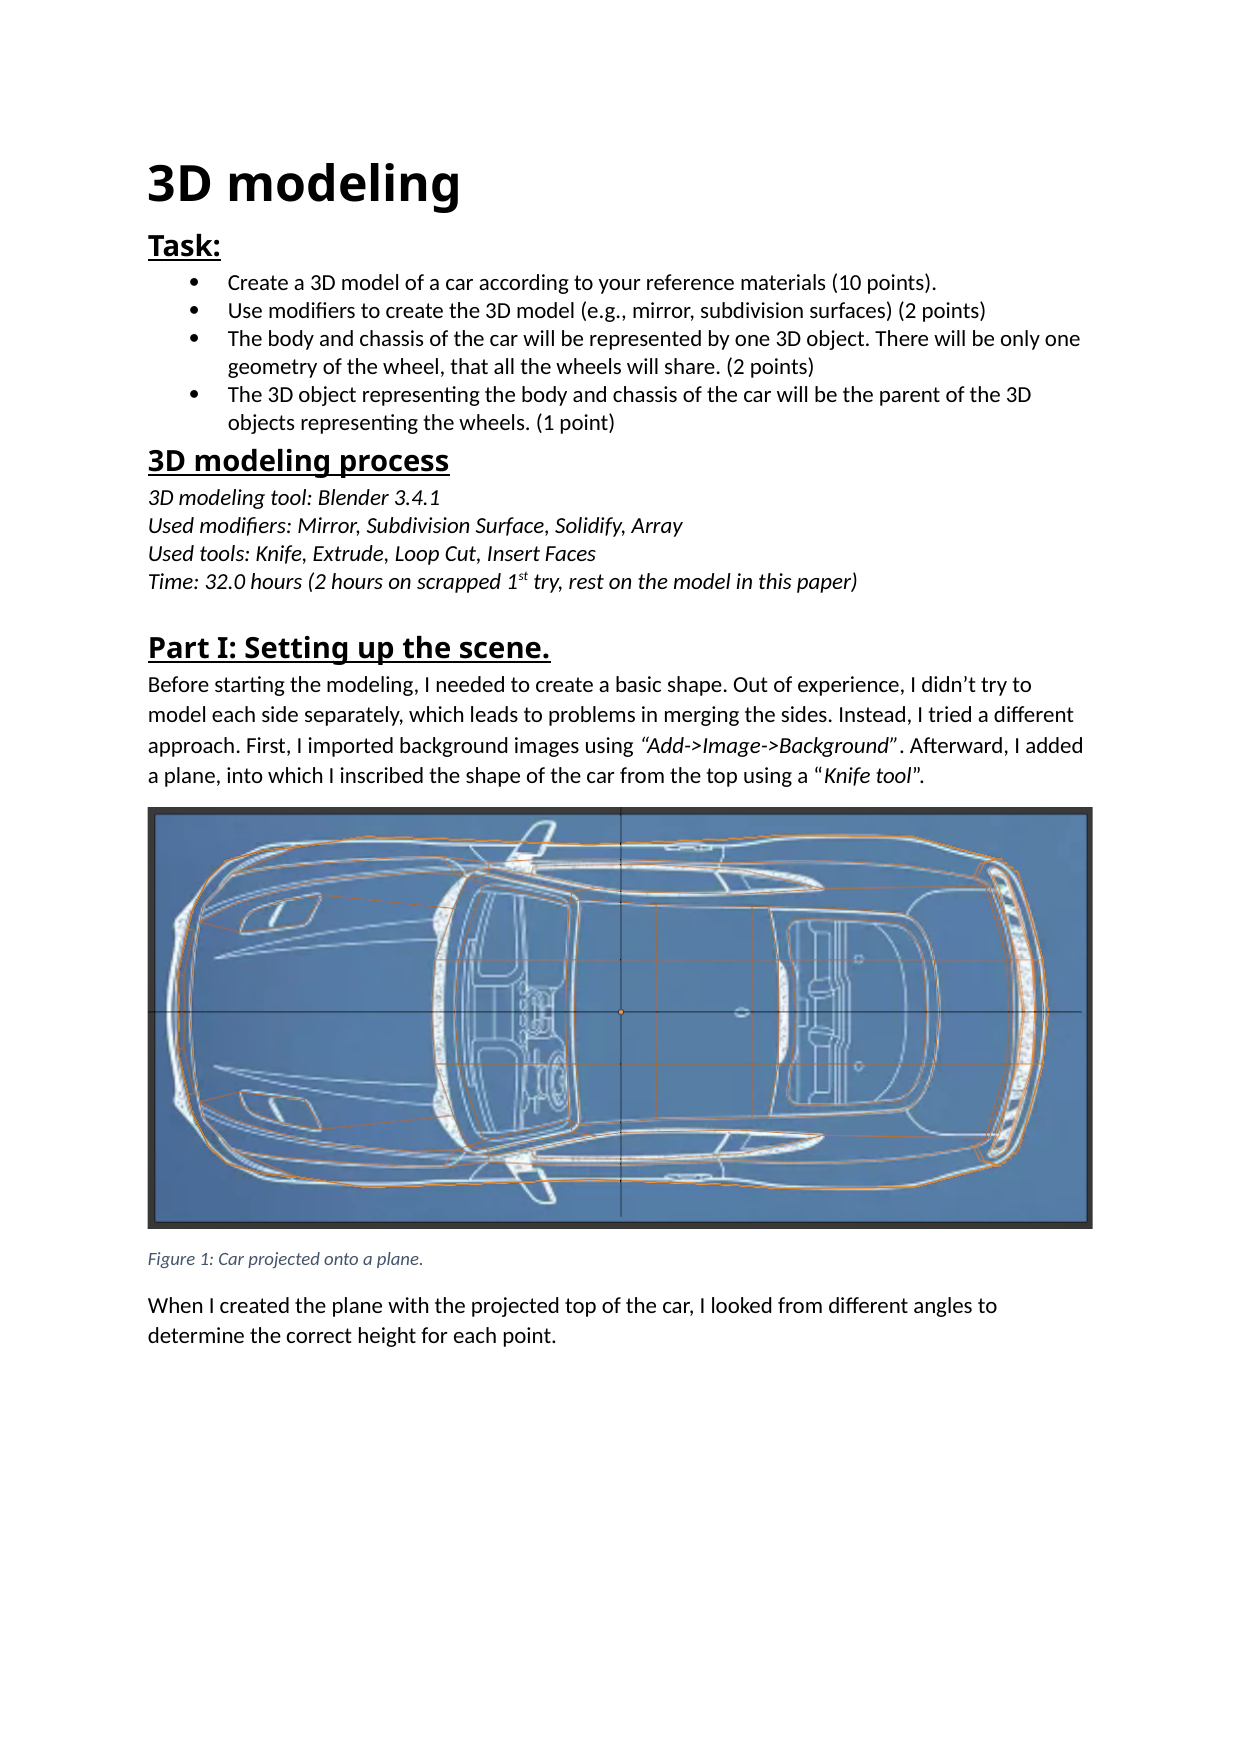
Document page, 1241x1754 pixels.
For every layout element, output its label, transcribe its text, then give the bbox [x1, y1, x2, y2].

subtitle Task: [148, 225, 1093, 265]
list The body and chassis of the car will be represented by one 3D object. There will be only one geometry of the wheel, that all the wheels will share. (2 points) [190, 324, 1093, 380]
list Use modifiers to create the 3D model (e.g., mirror, subdivision surfaces) (2 points) [190, 296, 1093, 324]
text Time: 32.0 hours (2 hours on scrapped 1st try, rest on the model in this paper) [148, 567, 1093, 595]
text 3D modeling tool: Blender 3.4.1 [148, 483, 1093, 511]
list Create a 3D model of a car according to your reference materials (10 points). [190, 268, 1093, 296]
picture [147, 807, 1093, 1229]
text Used modifiers: Mirror, Subdivision Surface, Solidify, Array [148, 511, 1093, 539]
text Used tools: Knife, Extrude, Loop Cut, Insert Faces [148, 539, 1093, 567]
subtitle Part I: Setting up the scene. [148, 627, 1093, 667]
text Before starting the modeling, I needed to create a basic shape. Out of experience, I didn’t try to model each side separately, which leads to problems in merging the sides. Instead, I tried a different approach. First, I imported background images using “Add->Image->Background”. Afterward, I added a plane, into which I inscribed the shape of the car from the top using a “Knife tool”. [148, 670, 1093, 789]
subtitle 3D modeling [148, 148, 1093, 216]
text When I created the plane with the projected top of the car, I looked from different angles to determine the correct height for each point. [148, 1291, 1093, 1349]
subtitle 3D modeling process [148, 440, 1093, 480]
list The 3D object representing the body and chassis of the car will be the parent of the 3D objects representing the wheels. (1 point) [190, 380, 1093, 436]
text Figure 1: Car projected onto a plane. [148, 1247, 1093, 1270]
